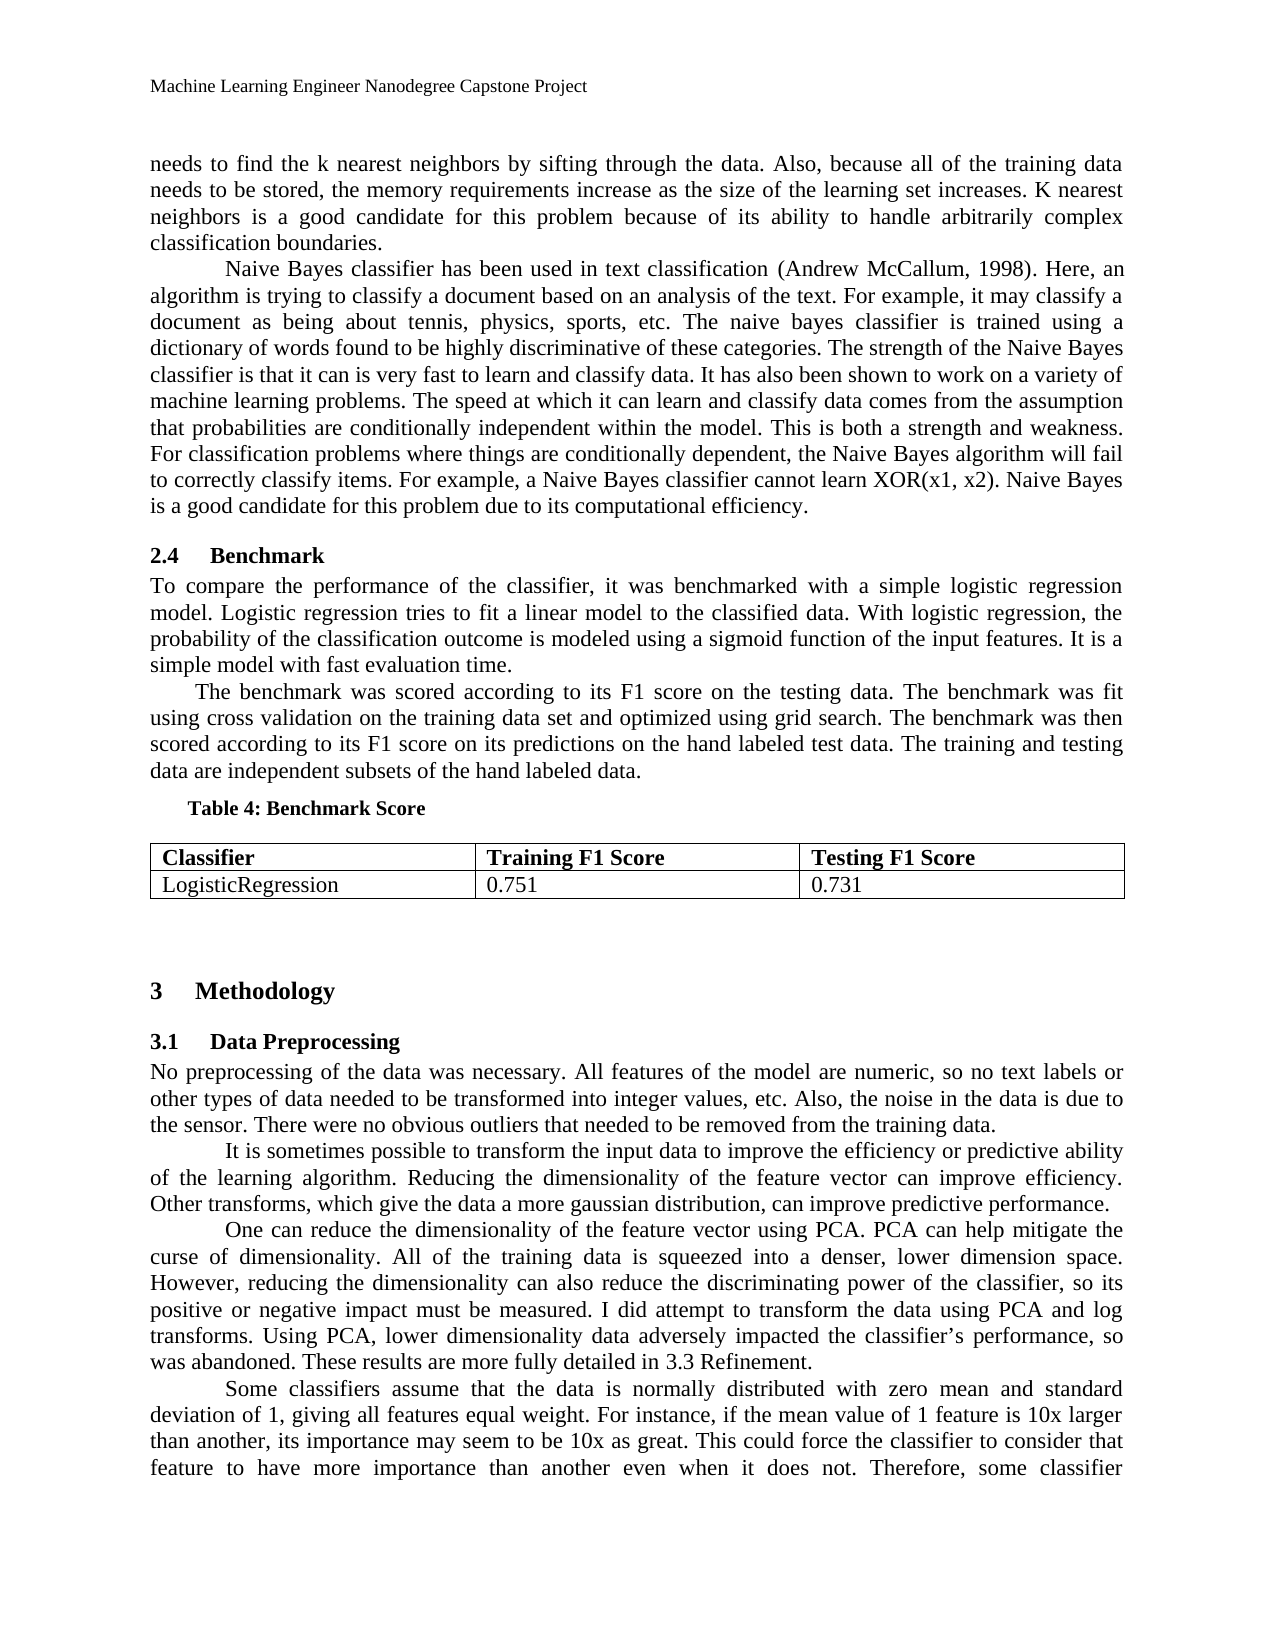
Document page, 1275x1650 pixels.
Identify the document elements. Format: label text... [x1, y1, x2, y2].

text The benchmark was scored according to its F1 score on the testing data. The benchmark was fit using cross validation on the training data set and optimized using grid search. The benchmark was then scored according to its F1 score on its predictions on the hand labeled test data. The training and testing data are independent subsets of the hand labeled data. [150, 678, 1125, 783]
table_cell 0.731 [800, 871, 1124, 897]
text Naive Bayes classifier has been used in text classification . Here, an algorithm is trying to classify a document based on an analysis of the text. For example, it may classify a document as being about tennis, physics, sports, etc. The naive bayes classifier is trained using a dictionary of words found to be highly discriminative of these categories. The strength of the Naive Bayes classifier is that it can is very fast to learn and classify data. It has also been shown to work on a variety of machine learning problems. The speed at which it can learn and classify data comes from the assumption that probabilities are conditionally independent within the model. This is both a strength and weakness. For classification problems where things are conditionally dependent, the Naive Bayes algorithm will fail to correctly classify items. For example, a Naive Bayes classifier cannot learn XOR(x1, x2). Naive Bayes is a good candidate for this problem due to its computational efficiency. [150, 255, 1125, 519]
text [150, 150, 1125, 255]
table_cell 0.751 [476, 871, 799, 897]
subtitle Data Preprocessing [150, 1028, 1125, 1054]
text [150, 1375, 1125, 1480]
text To compare the performance of the classifier, it was benchmarked with a simple logistic regression model. Logistic regression tries to fit a linear model to the classified data. With logistic regression, the probability of the classification outcome is modeled using a sigmoid function of the input features. It is a simple model with fast evaluation time. [150, 572, 1125, 678]
subtitle Methodology [150, 976, 1125, 1005]
table_cell LogisticRegression [151, 871, 475, 897]
subtitle Benchmark [150, 542, 1125, 568]
table_header Classifier [151, 844, 475, 870]
text It is sometimes possible to transform the input data to improve the efficiency or predictive ability of the learning algorithm. Reducing the dimensionality of the feature vector can improve efficiency. Other transforms, which give the data a more gaussian distribution, can improve predictive performance. [150, 1137, 1125, 1217]
table_header Training F1 Score [476, 844, 799, 870]
table_header Testing F1 Score [800, 844, 1124, 870]
text No preprocessing of the data was necessary. All features of the model are numeric, so no text labels or other types of data needed to be transformed into integer values, etc. Also, the noise in the data is due to the sensor. There were no obvious outliers that needed to be removed from the training data. [150, 1058, 1125, 1137]
text One can reduce the dimensionality of the feature vector using PCA. PCA can help mitigate the curse of dimensionality. All of the training data is squeezed into a denser, lower dimension space. However, reducing the dimensionality can also reduce the discriminating power of the classifier, so its positive or negative impact must be measured. I did attempt to transform the data using PCA and log transforms. Using PCA, lower dimensionality data adversely impacted the classifier’s performance, so was abandoned. These results are more fully detailed in 3.3 Refinement. [150, 1217, 1125, 1375]
